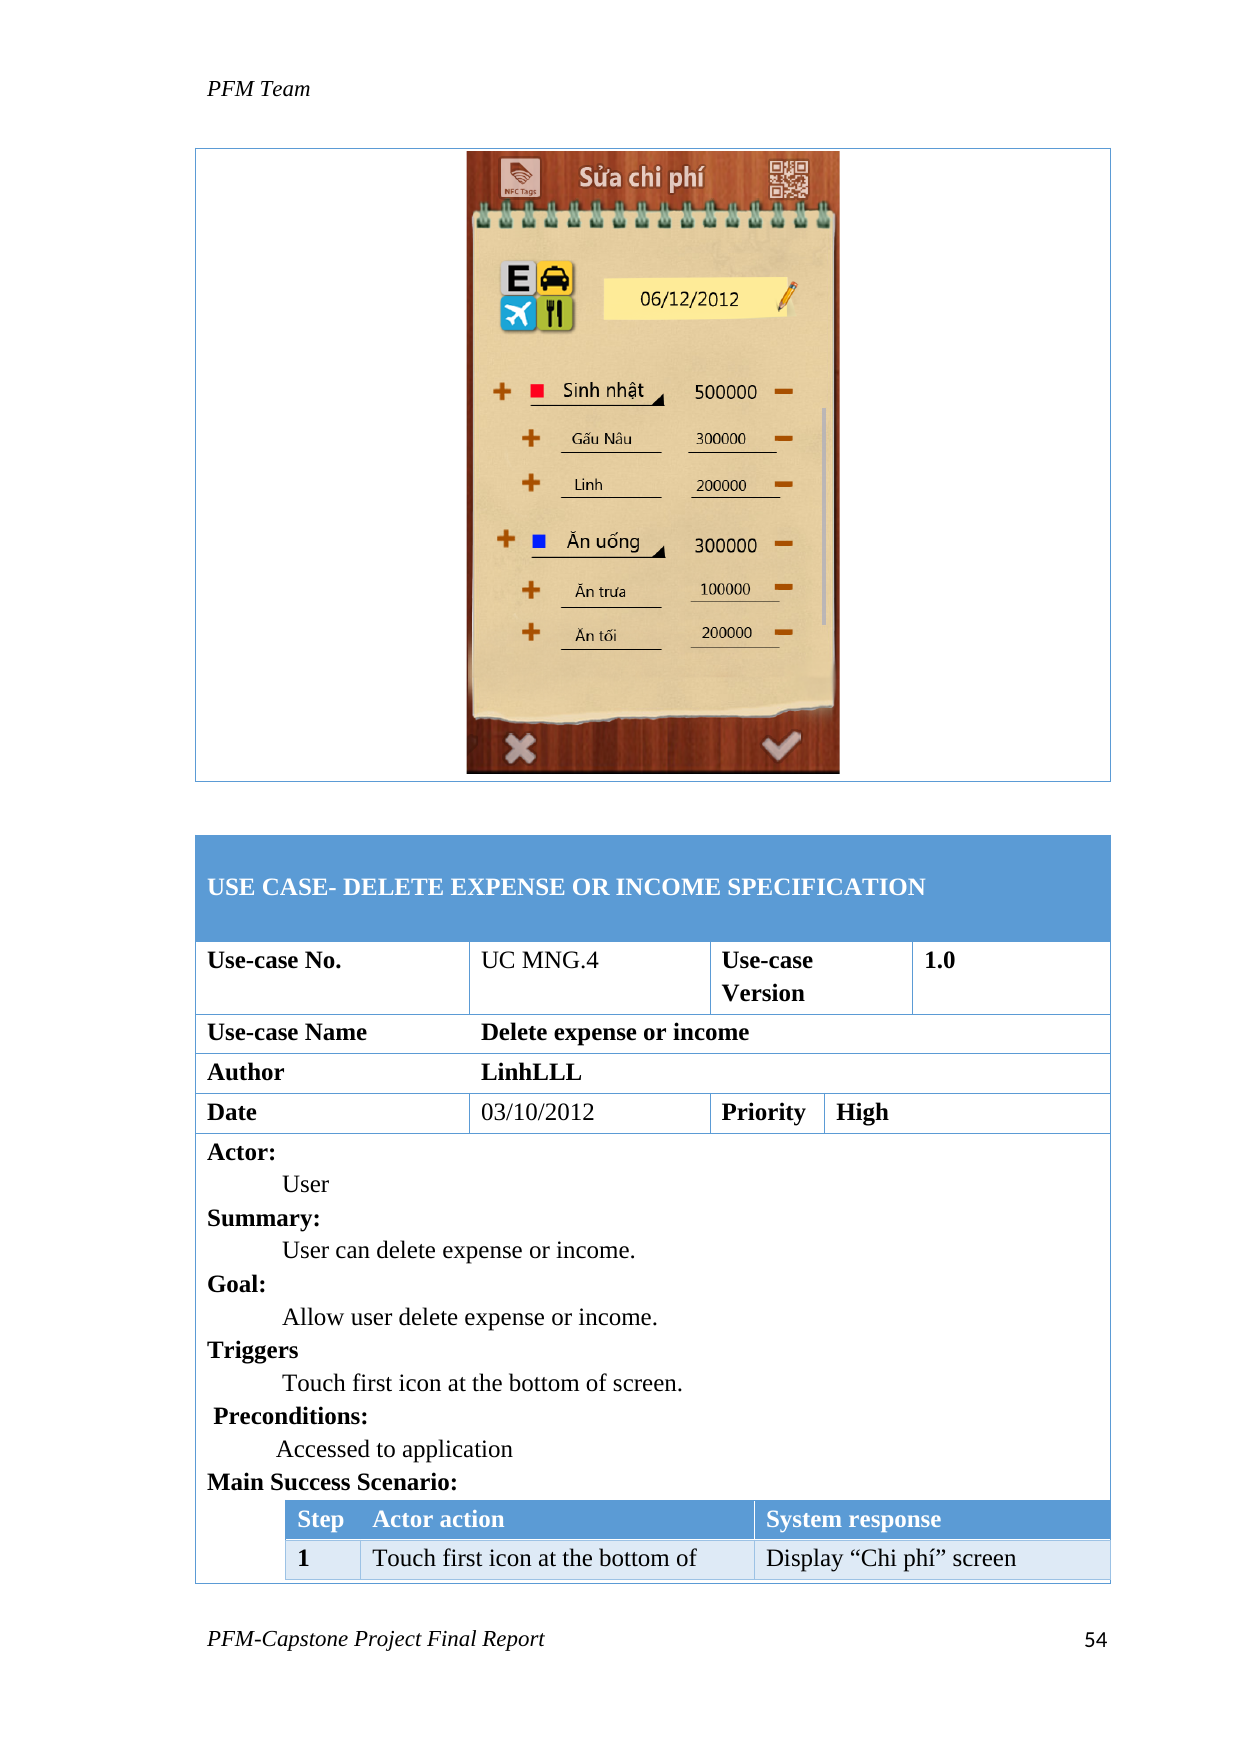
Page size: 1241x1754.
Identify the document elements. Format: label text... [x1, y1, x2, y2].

table_cell UC MNG.4 [470, 942, 710, 1013]
table_cell Author [196, 1054, 469, 1093]
table_cell Use-case Name [196, 1015, 469, 1053]
table_cell Use-case Version [711, 942, 912, 1013]
table_cell Priority [711, 1094, 824, 1132]
table_cell High [825, 1094, 1110, 1132]
table_cell 1.0 [913, 942, 1110, 1013]
table_cell LinhLLL [470, 1054, 1110, 1093]
table_cell Date [196, 1094, 469, 1132]
table_cell Delete expense or income [470, 1015, 1110, 1053]
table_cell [196, 1134, 1110, 1583]
table_cell 03/10/2012 [470, 1094, 710, 1132]
picture [466, 151, 840, 774]
table_cell Actor: User Summary: User can edit detail expense which they added. Goal: Allow user edit expense. Triggers Touch first icon at the bottom of screen Preconditions: Accessed to application Main Success Scenario: Alternative Scenario: Relationships: UC MNG.1,UC MNG.2, UC MNG.4 Business Rules: Screen: [196, 149, 1110, 781]
table_header USE CASE- DELETE EXPENSE OR INCOME SPECIFICATION [196, 836, 1110, 941]
table_cell Use-case No. [196, 942, 469, 1013]
